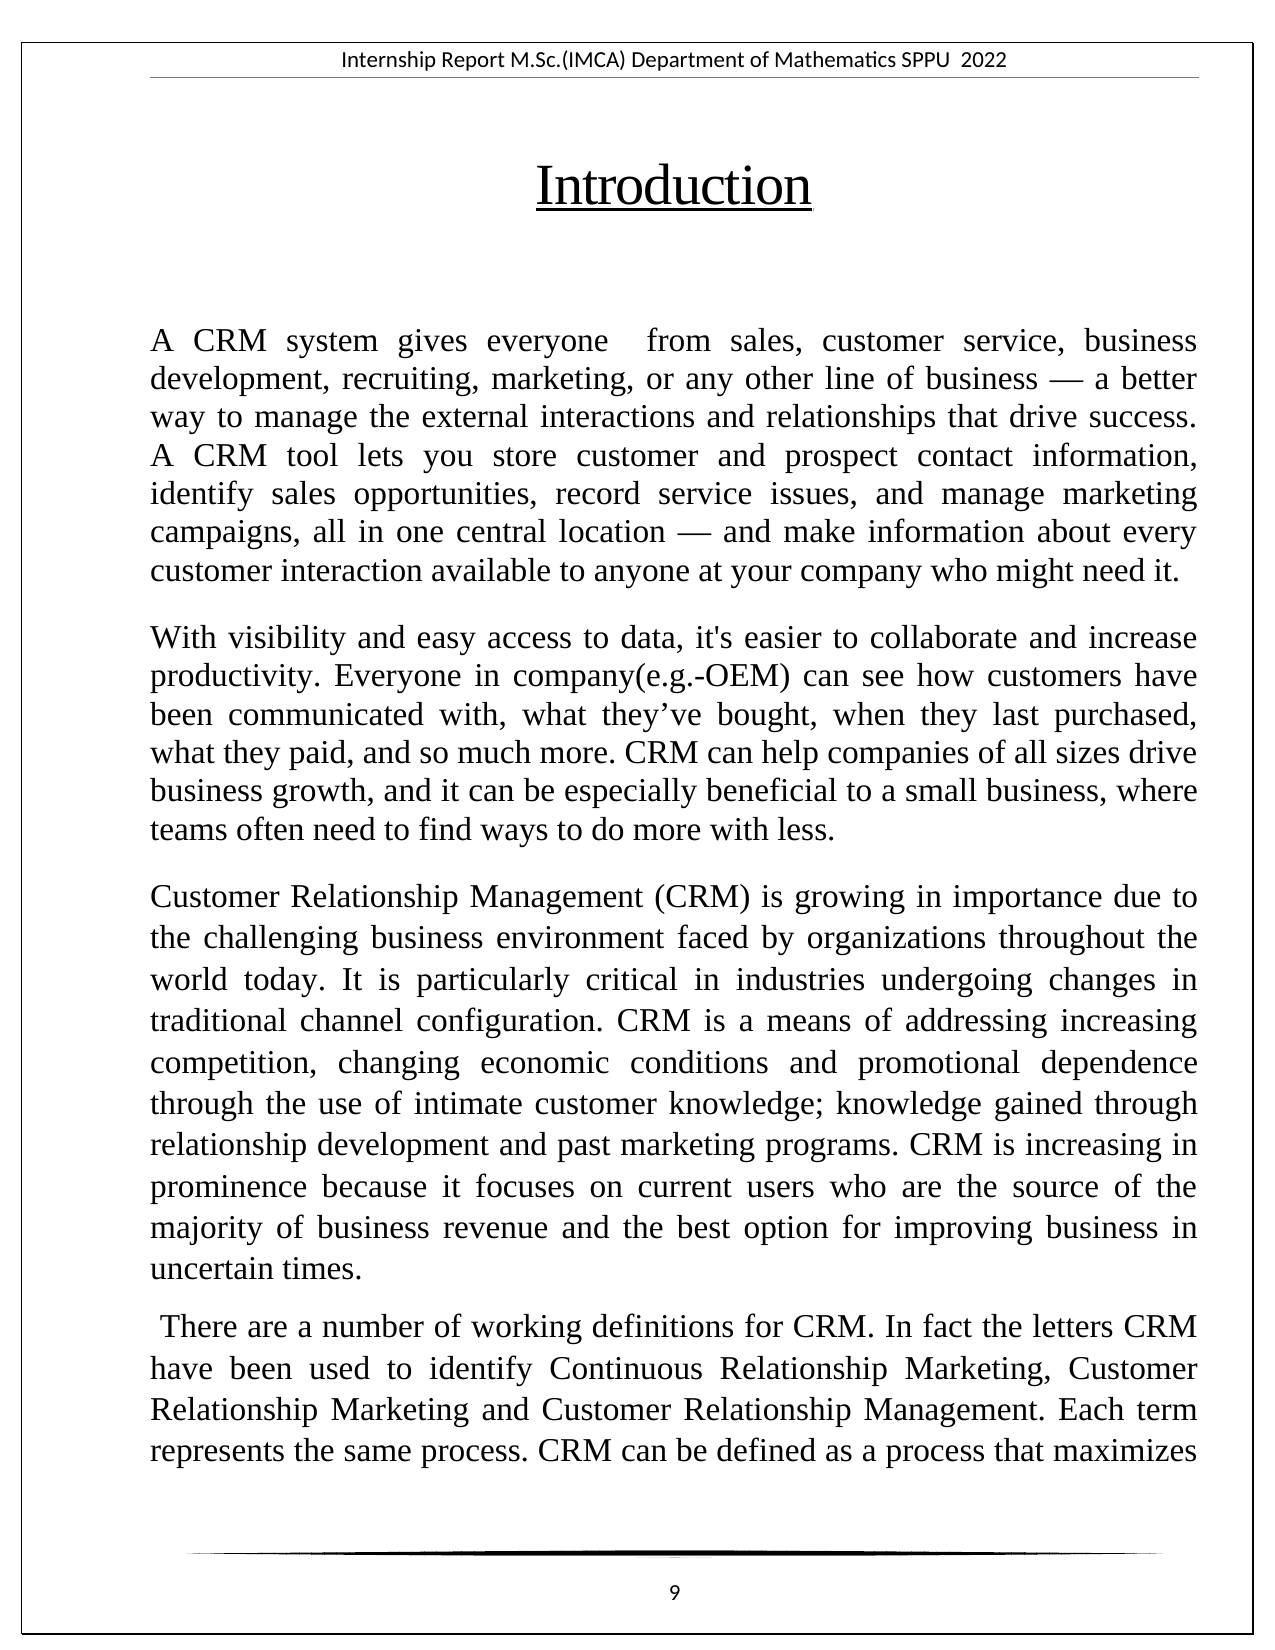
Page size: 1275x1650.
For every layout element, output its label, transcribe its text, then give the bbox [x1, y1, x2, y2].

title Introduction [150, 150, 1199, 217]
picture [186, 1549, 1163, 1558]
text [150, 1307, 1199, 1469]
text A CRM system gives everyone from sales, customer service, business development, recruiting, marketing, or any other line of business — a better way to manage the external interactions and relationships that drive success. A CRM tool lets you store customer and prospect contact information, identify sales opportunities, record service issues, and manage marketing campaigns, all in one central location — and make information about every customer interaction available to anyone at your company who might need it. [150, 320, 1199, 588]
text With visibility and easy access to data, it's easier to collaborate and increase productivity. Everyone in company(e.g.-OEM) can see how customers have been communicated with, what they’ve bought, when they last purchased, what they paid, and so much more. CRM can help companies of all sizes drive business growth, and it can be especially beneficial to a small business, where teams often need to find ways to do more with less. [150, 617, 1199, 847]
text Customer Relationship Management (CRM) is growing in importance due to the challenging business environment faced by organizations throughout the world today. It is particularly critical in industries undergoing changes in traditional channel configuration. CRM is a means of addressing increasing competition, changing economic conditions and promotional dependence through the use of intimate customer knowledge; knowledge gained through relationship development and past marketing programs. CRM is increasing in prominence because it focuses on current users who are the source of the majority of business revenue and the best option for improving business in uncertain times. [150, 876, 1199, 1287]
